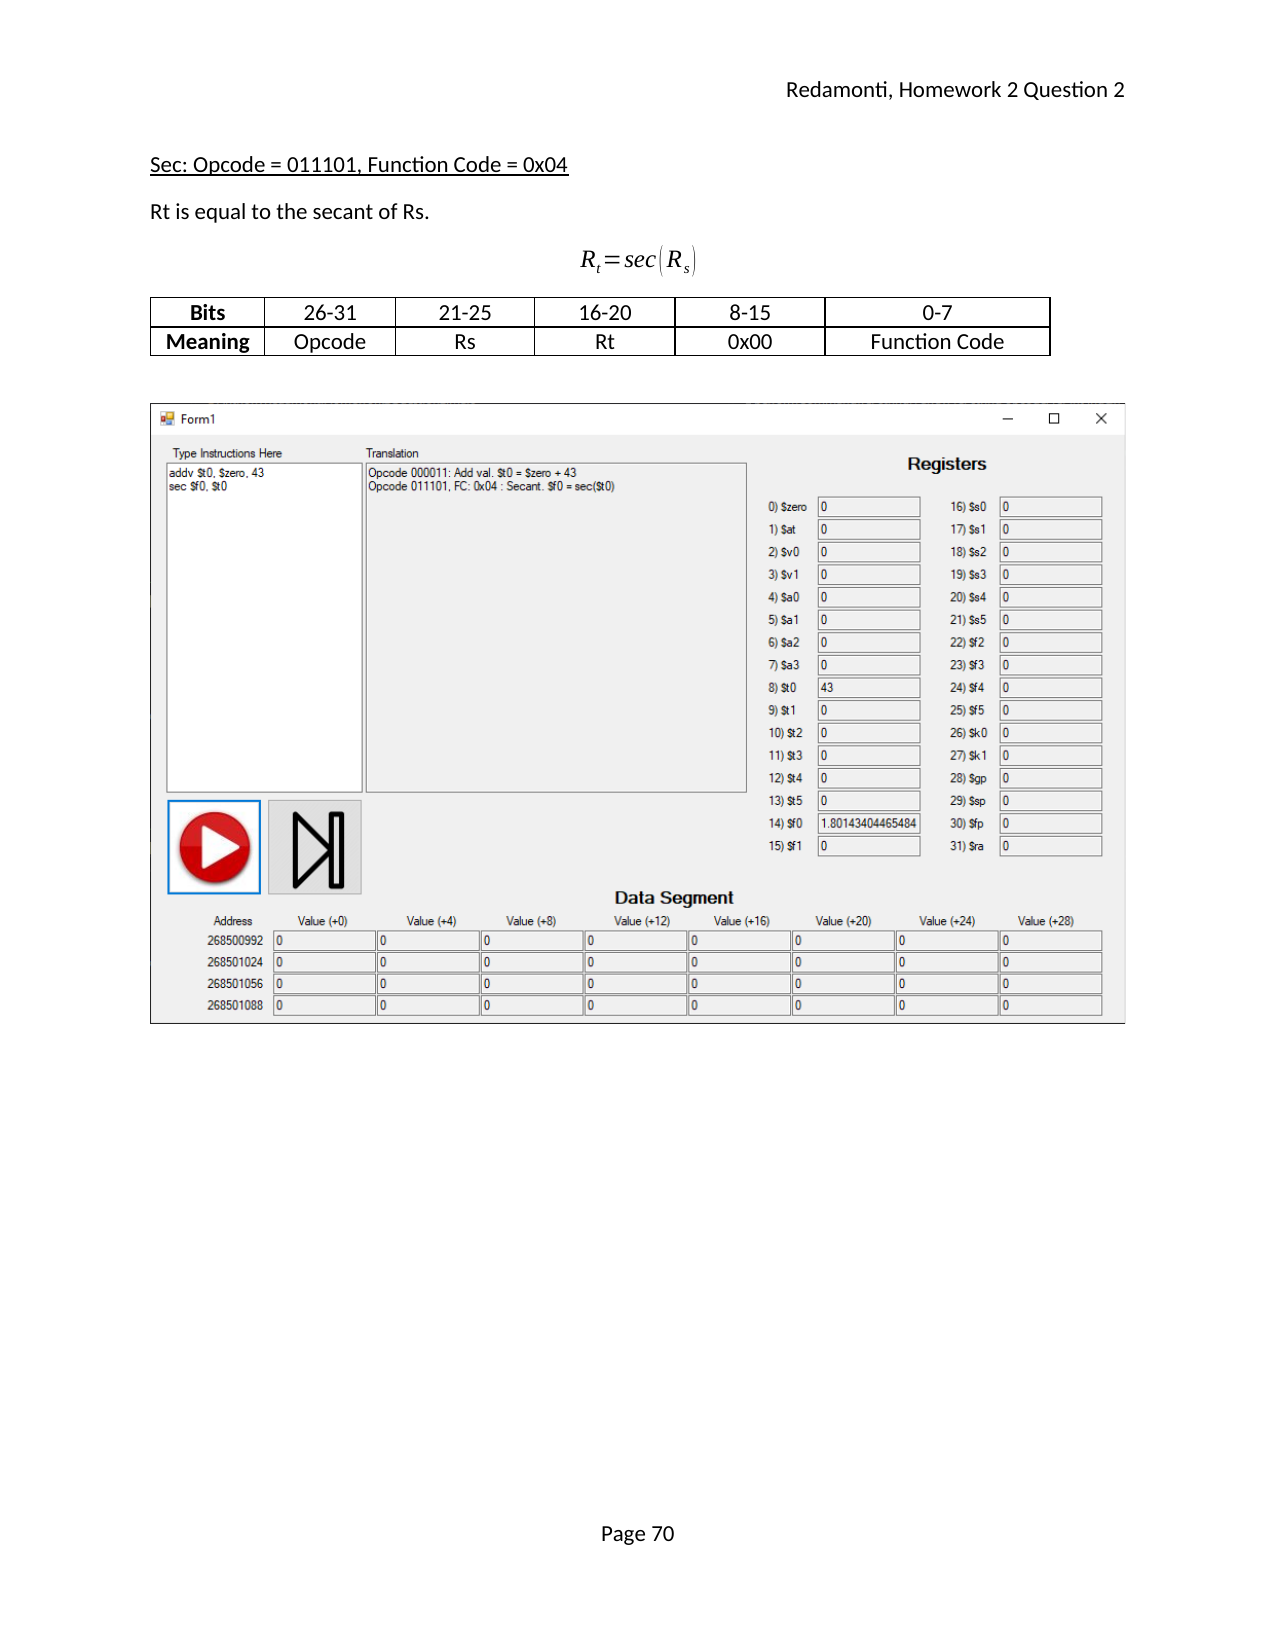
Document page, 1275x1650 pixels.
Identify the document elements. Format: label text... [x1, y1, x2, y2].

text Sec: Opcode = 011101, Function Code = 0x04 [150, 150, 1125, 178]
table_cell Rs [396, 328, 534, 355]
table_header 0-7 [826, 298, 1049, 326]
picture [150, 403, 1125, 1024]
table_header 21-25 [396, 298, 534, 326]
table_cell 0x00 [676, 328, 824, 355]
table_cell Rt [535, 328, 674, 355]
table_cell Opcode [265, 328, 395, 355]
text Rt is equal to the secant of Rs. [150, 197, 1125, 225]
table_header Bits [151, 298, 264, 326]
table_header 8-15 [676, 298, 824, 326]
table_cell Meaning [151, 328, 264, 355]
table_header 26-31 [265, 298, 395, 326]
table_header 16-20 [535, 298, 674, 326]
table_cell Function Code [826, 328, 1049, 355]
